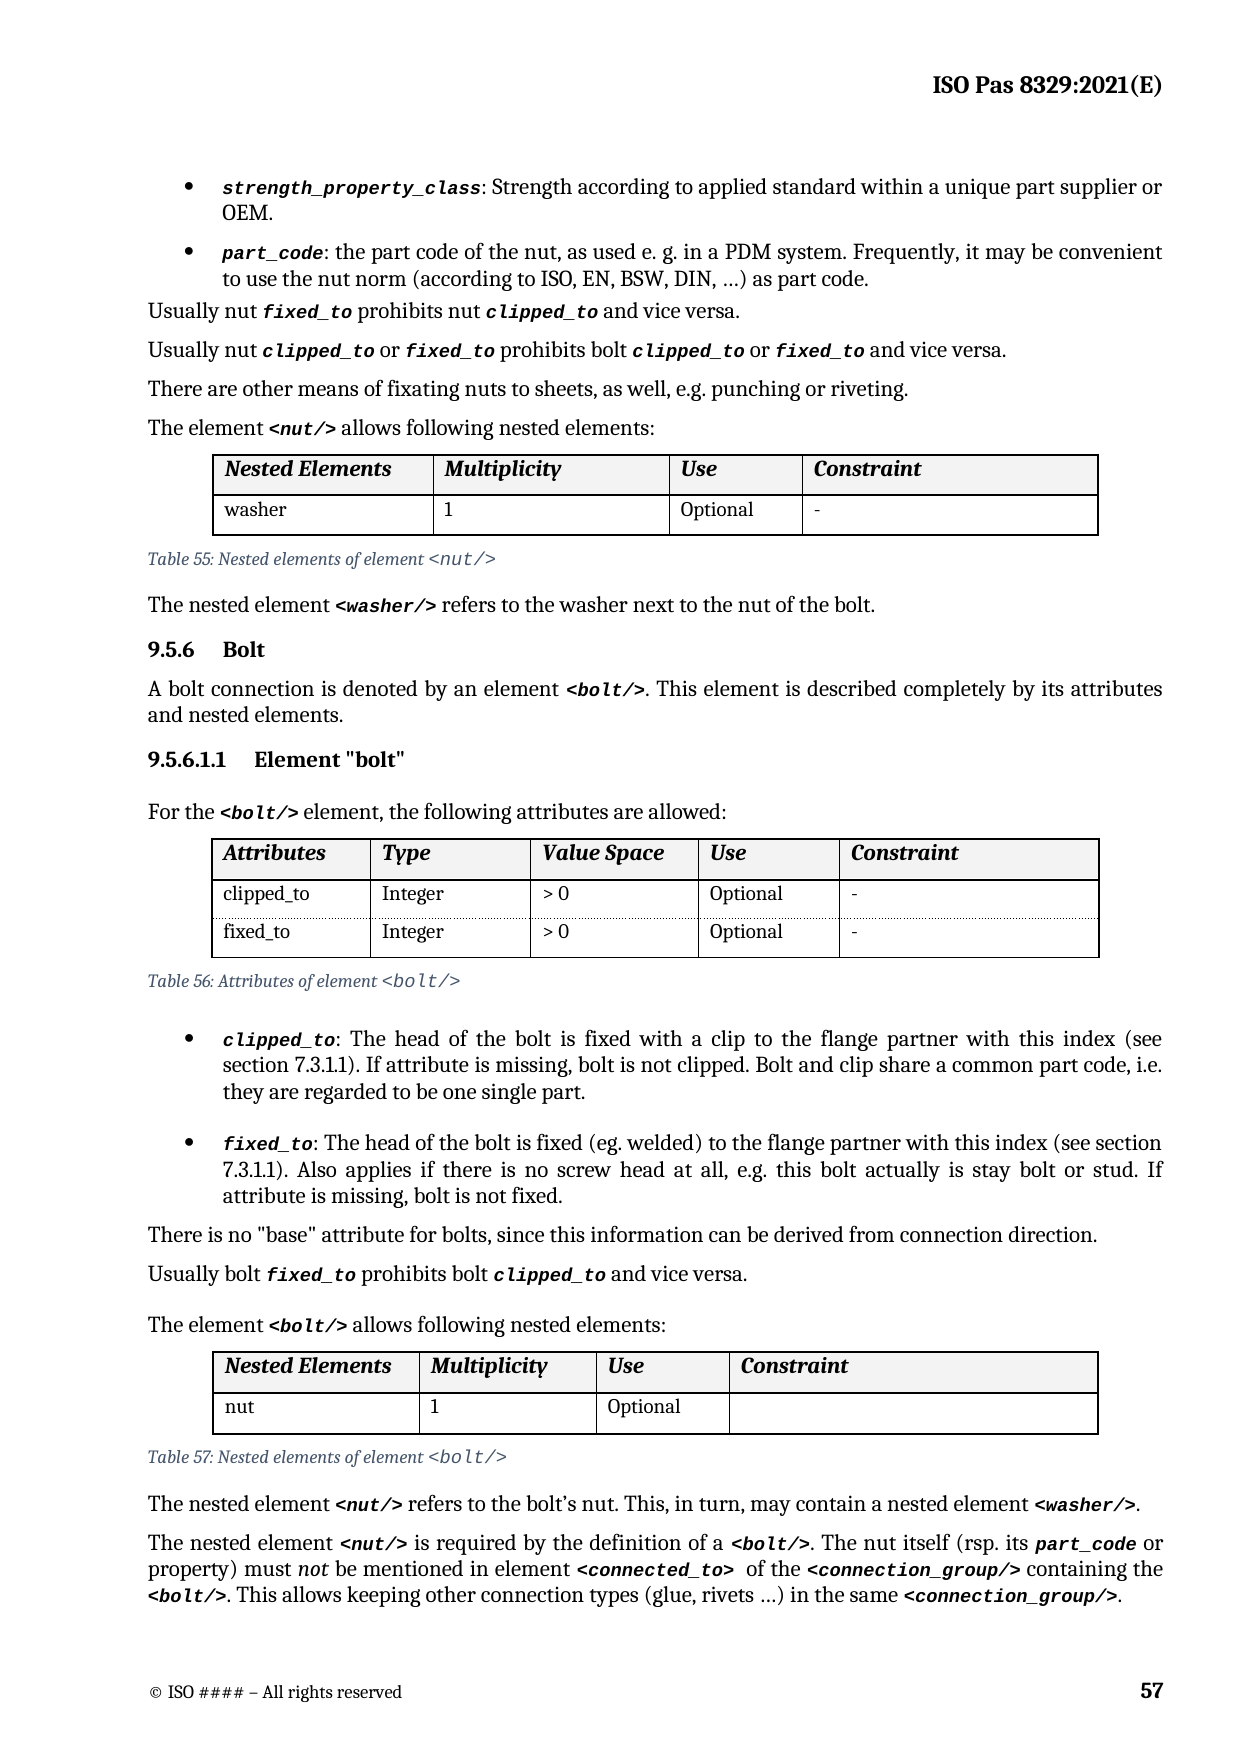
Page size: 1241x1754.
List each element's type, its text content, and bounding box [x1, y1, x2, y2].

text There are other means of fixating nuts to sheets, as well, e.g. punching or riveting. [148, 376, 1163, 402]
text A bolt connection is denoted by an element <bolt/>. This element is described completely by its attributes and nested elements. [148, 676, 1163, 728]
subtitle Bolt [148, 637, 1163, 663]
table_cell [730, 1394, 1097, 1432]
text The nested element <nut/> is required by the definition of a <bolt/>. The nut itself (rsp. its part_code or property) must not be mentioned in element <connected_to> of the <connection_group/> containing the <bolt/>. This allows keeping other connection types (glue, rivets …) in the same <connection_group/>. [148, 1529, 1163, 1608]
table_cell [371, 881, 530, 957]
subtitle Element "bolt" [148, 747, 1163, 774]
text There is no "base" attribute for bolts, since this information can be derived from connection direction. [148, 1222, 1163, 1248]
text Usually nut clipped_to or fixed_to prohibits bolt clipped_to or fixed_to and vice versa. [148, 337, 1163, 363]
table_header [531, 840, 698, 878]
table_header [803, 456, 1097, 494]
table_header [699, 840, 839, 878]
text Usually nut fixed_to prohibits nut clipped_to and vice versa. [148, 298, 1163, 324]
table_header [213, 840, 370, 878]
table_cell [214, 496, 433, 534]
list fixed_to: The head of the bolt is fixed (eg. welded) to the flange partner with this index (see section 7.3.1.1). Also applies if there is no screw head at all, e.g. this bolt actually is stay bolt or stud. If attribute is missing, bolt is not fixed. [185, 1130, 1163, 1209]
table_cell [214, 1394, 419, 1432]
text Table 56: Attributes of element <bolt/> [148, 970, 1163, 993]
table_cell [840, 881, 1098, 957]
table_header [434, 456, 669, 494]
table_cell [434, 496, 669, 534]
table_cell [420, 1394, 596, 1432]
text The nested element <nut/> refers to the bolt’s nut. This, in turn, may contain a nested element <washer/>. [148, 1490, 1163, 1517]
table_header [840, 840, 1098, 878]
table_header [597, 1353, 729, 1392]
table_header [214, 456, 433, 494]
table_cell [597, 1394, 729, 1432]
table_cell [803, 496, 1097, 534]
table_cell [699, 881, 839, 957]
list part_code: the part code of the nut, as used e. g. in a PDM system. Frequently, it may be convenient to use the nut norm (according to ISO, EN, BSW, DIN, …) as part code. [185, 239, 1163, 292]
text Table 57: Nested elements of element <bolt/> [148, 1447, 1163, 1469]
text The element <nut/> allows following nested elements: [148, 414, 1163, 441]
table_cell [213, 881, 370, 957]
text Table 55: Nested elements of element <nut/> [148, 548, 1163, 571]
list clipped_to: The head of the bolt is fixed with a clip to the flange partner with this index (see section 7.3.1.1). If attribute is missing, bolt is not clipped. Bolt and clip share a common part code, i.e. they are regarded to be one single part. [185, 1026, 1163, 1105]
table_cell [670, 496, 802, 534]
text Usually bolt fixed_to prohibits bolt clipped_to and vice versa. [148, 1260, 1163, 1287]
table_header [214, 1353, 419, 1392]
list strength_property_class: Strength according to applied standard within a unique part supplier or OEM. [185, 174, 1163, 227]
text The element <bolt/> allows following nested elements: [148, 1312, 1163, 1338]
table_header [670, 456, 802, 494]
text The nested element <washer/> refers to the washer next to the nut of the bolt. [148, 592, 1163, 618]
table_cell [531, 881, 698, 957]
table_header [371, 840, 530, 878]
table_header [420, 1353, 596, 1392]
text For the <bolt/> element, the following attributes are allowed: [148, 799, 1163, 825]
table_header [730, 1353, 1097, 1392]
